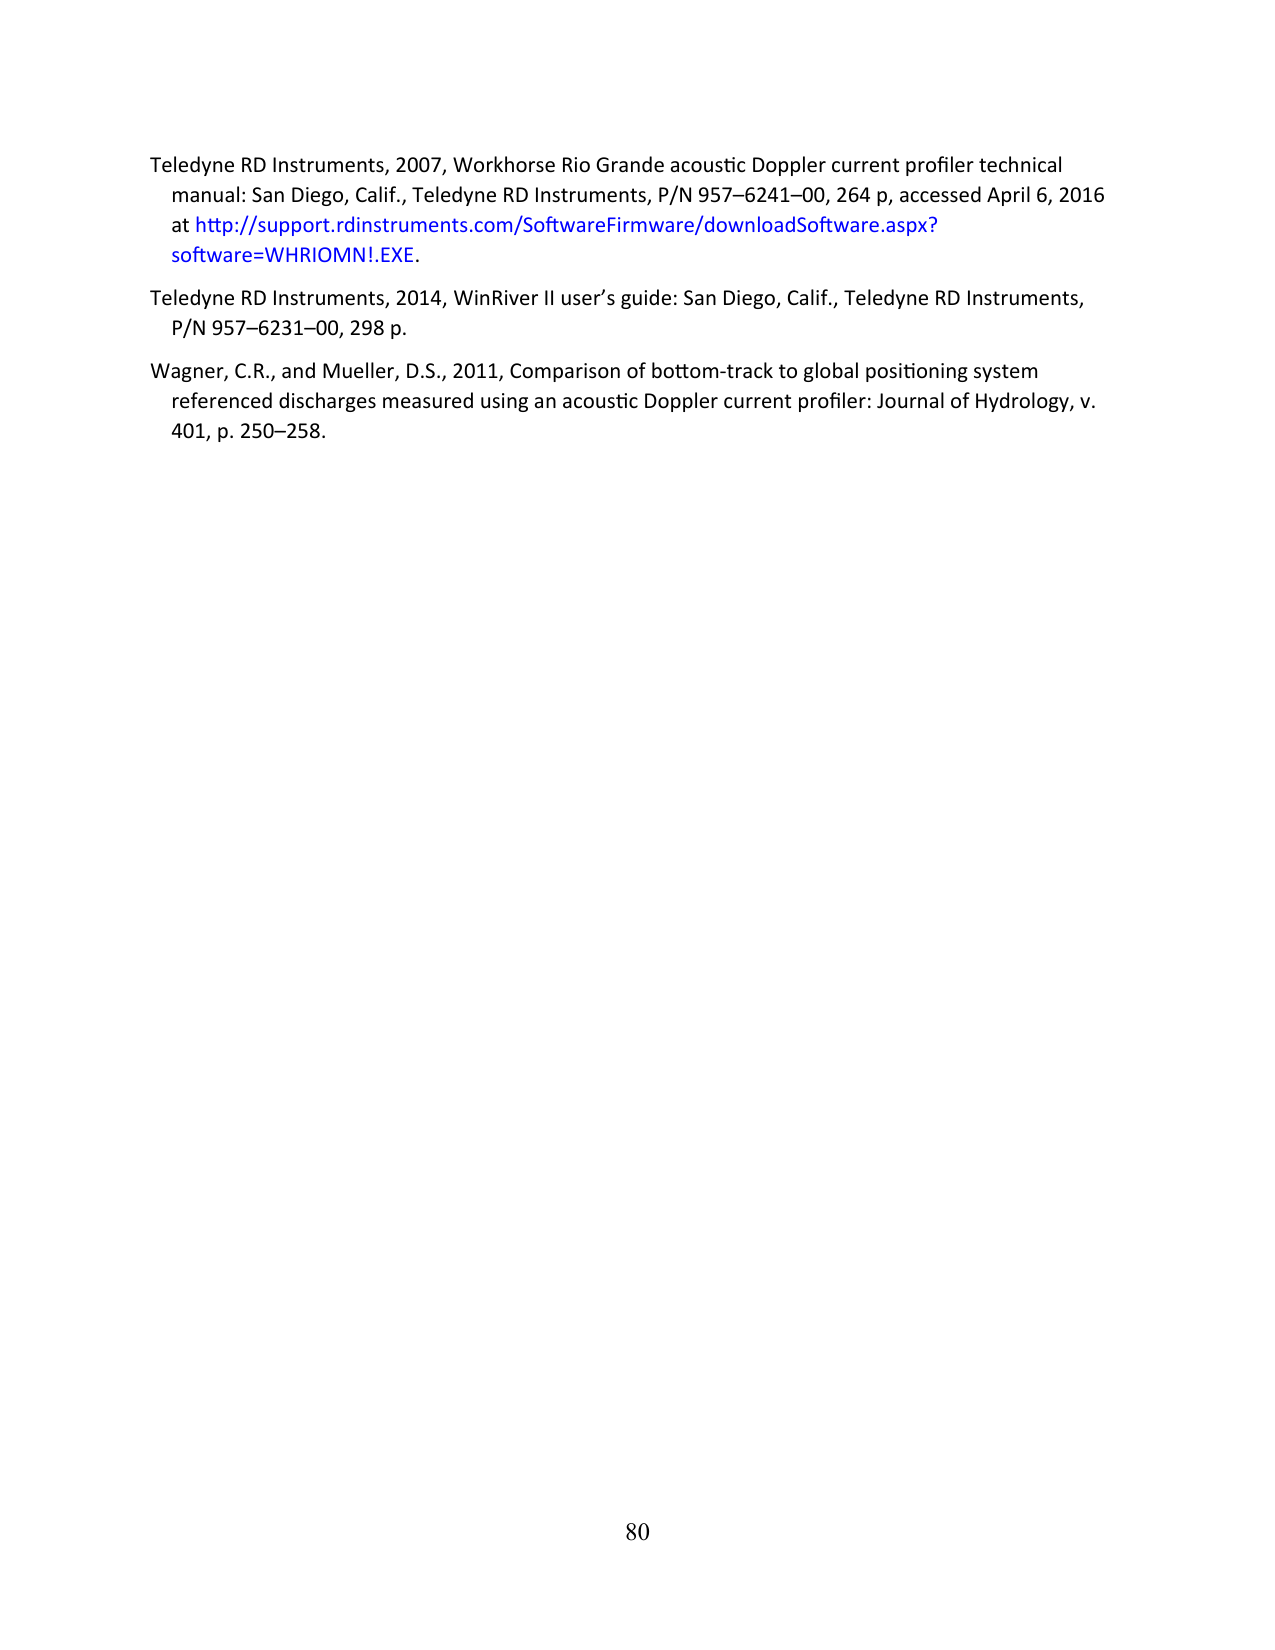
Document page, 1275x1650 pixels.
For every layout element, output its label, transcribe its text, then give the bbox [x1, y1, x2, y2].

text Wagner, C.R., and Mueller, D.S., 2011, Comparison of bottom-track to global positioning system referenced discharges measured using an acoustic Doppler current profiler: Journal of Hydrology, v. 401, p. 250–258. [150, 356, 1125, 445]
text Teledyne RD Instruments, 2007, Workhorse Rio Grande acoustic Doppler current profiler technical manual: San Diego, Calif., Teledyne RD Instruments, P/N 957–6241–00, 264 p, accessed April 6, 2016 at http://support.rdinstruments.com/SoftwareFirmware/downloadSoftware.aspx?software=WHRIOMN!.EXE. [150, 150, 1125, 269]
text Teledyne RD Instruments, 2014, WinRiver II user’s guide: San Diego, Calif., Teledyne RD Instruments, P/N 957–6231–00, 298 p. [150, 283, 1125, 342]
